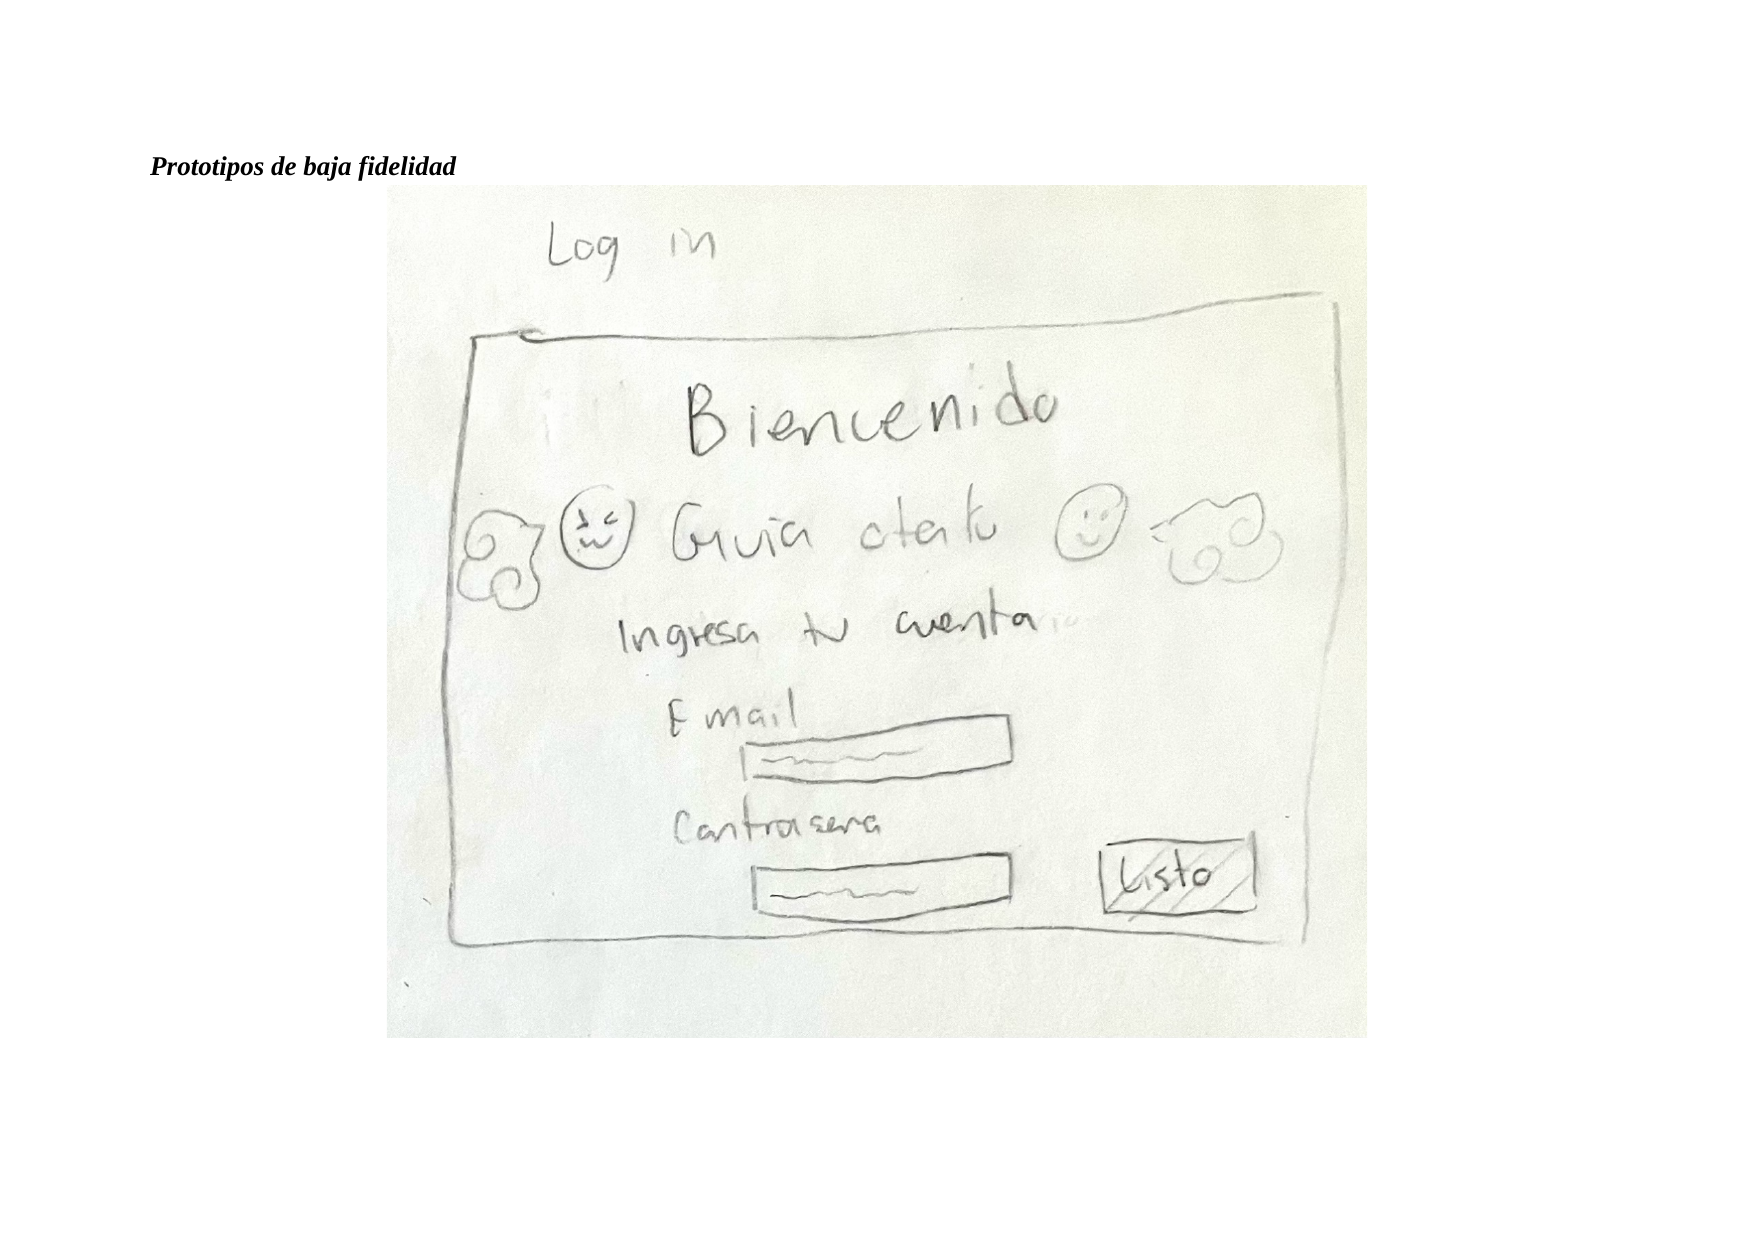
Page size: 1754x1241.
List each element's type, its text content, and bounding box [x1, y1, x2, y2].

picture [386, 185, 1368, 1038]
text Prototipos de baja fidelidad [150, 150, 1604, 181]
